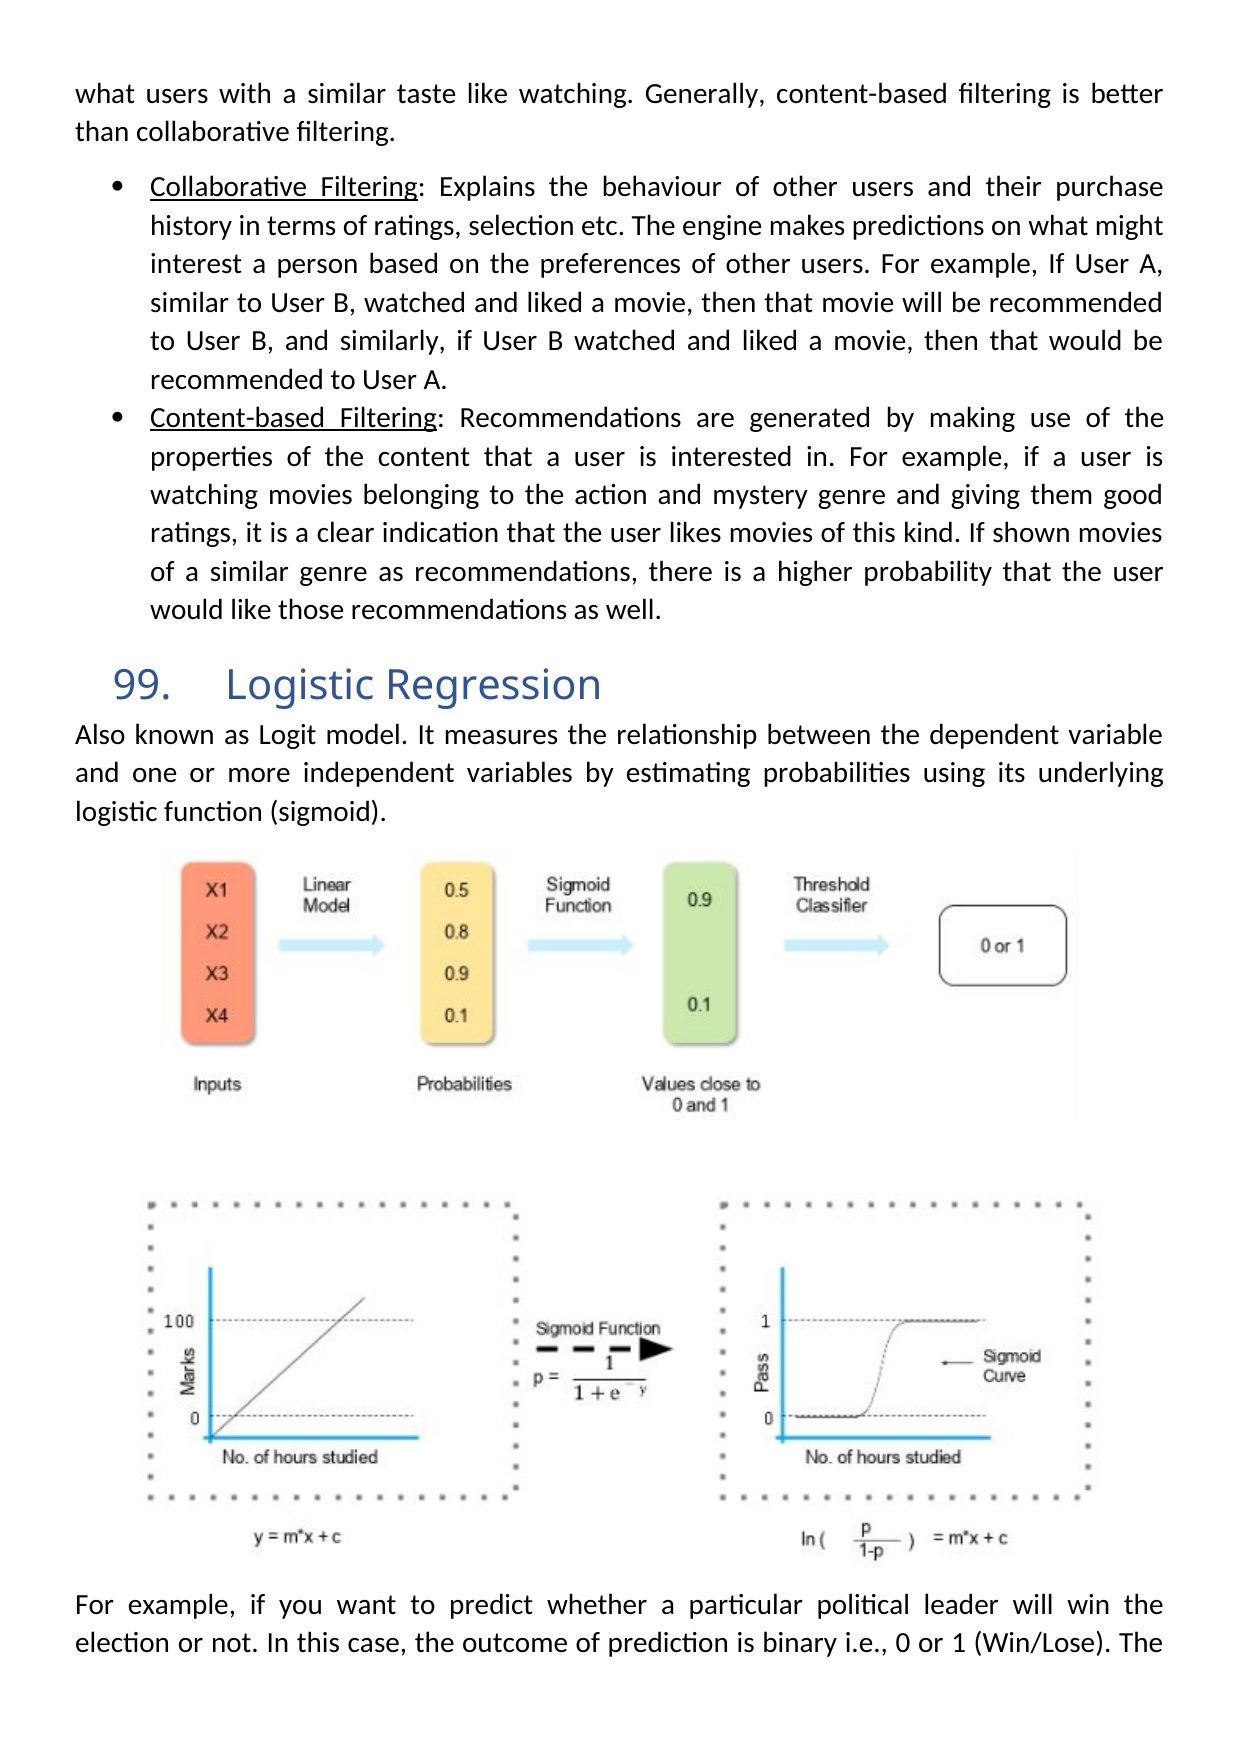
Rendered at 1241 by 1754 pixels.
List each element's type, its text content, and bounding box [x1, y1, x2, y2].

picture [138, 1193, 1102, 1567]
text Also known as Logit model. It measures the relationship between the dependent variable and one or more independent variables by estimating probabilities using its underlying logistic function (sigmoid). [75, 716, 1165, 828]
subtitle Logistic Regression [112, 655, 1165, 712]
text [75, 75, 1165, 149]
list Content-based Filtering: Recommendations are generated by making use of the properties of the content that a user is interested in. For example, if a user is watching movies belonging to the action and mystery genre and giving them good ratings, it is a clear indication that the user likes movies of this kind. If shown movies of a similar genre as recommendations, there is a higher probability that the user would like those recommendations as well. [112, 399, 1165, 627]
picture [160, 848, 1080, 1120]
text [75, 1586, 1165, 1660]
list Collaborative Filtering: Explains the behaviour of other users and their purchase history in terms of ratings, selection etc. The engine makes predictions on what might interest a person based on the preferences of other users. For example, If User A, similar to User B, watched and liked a movie, then that movie will be recommended to User B, and similarly, if User B watched and liked a movie, then that would be recommended to User A. [112, 168, 1165, 396]
